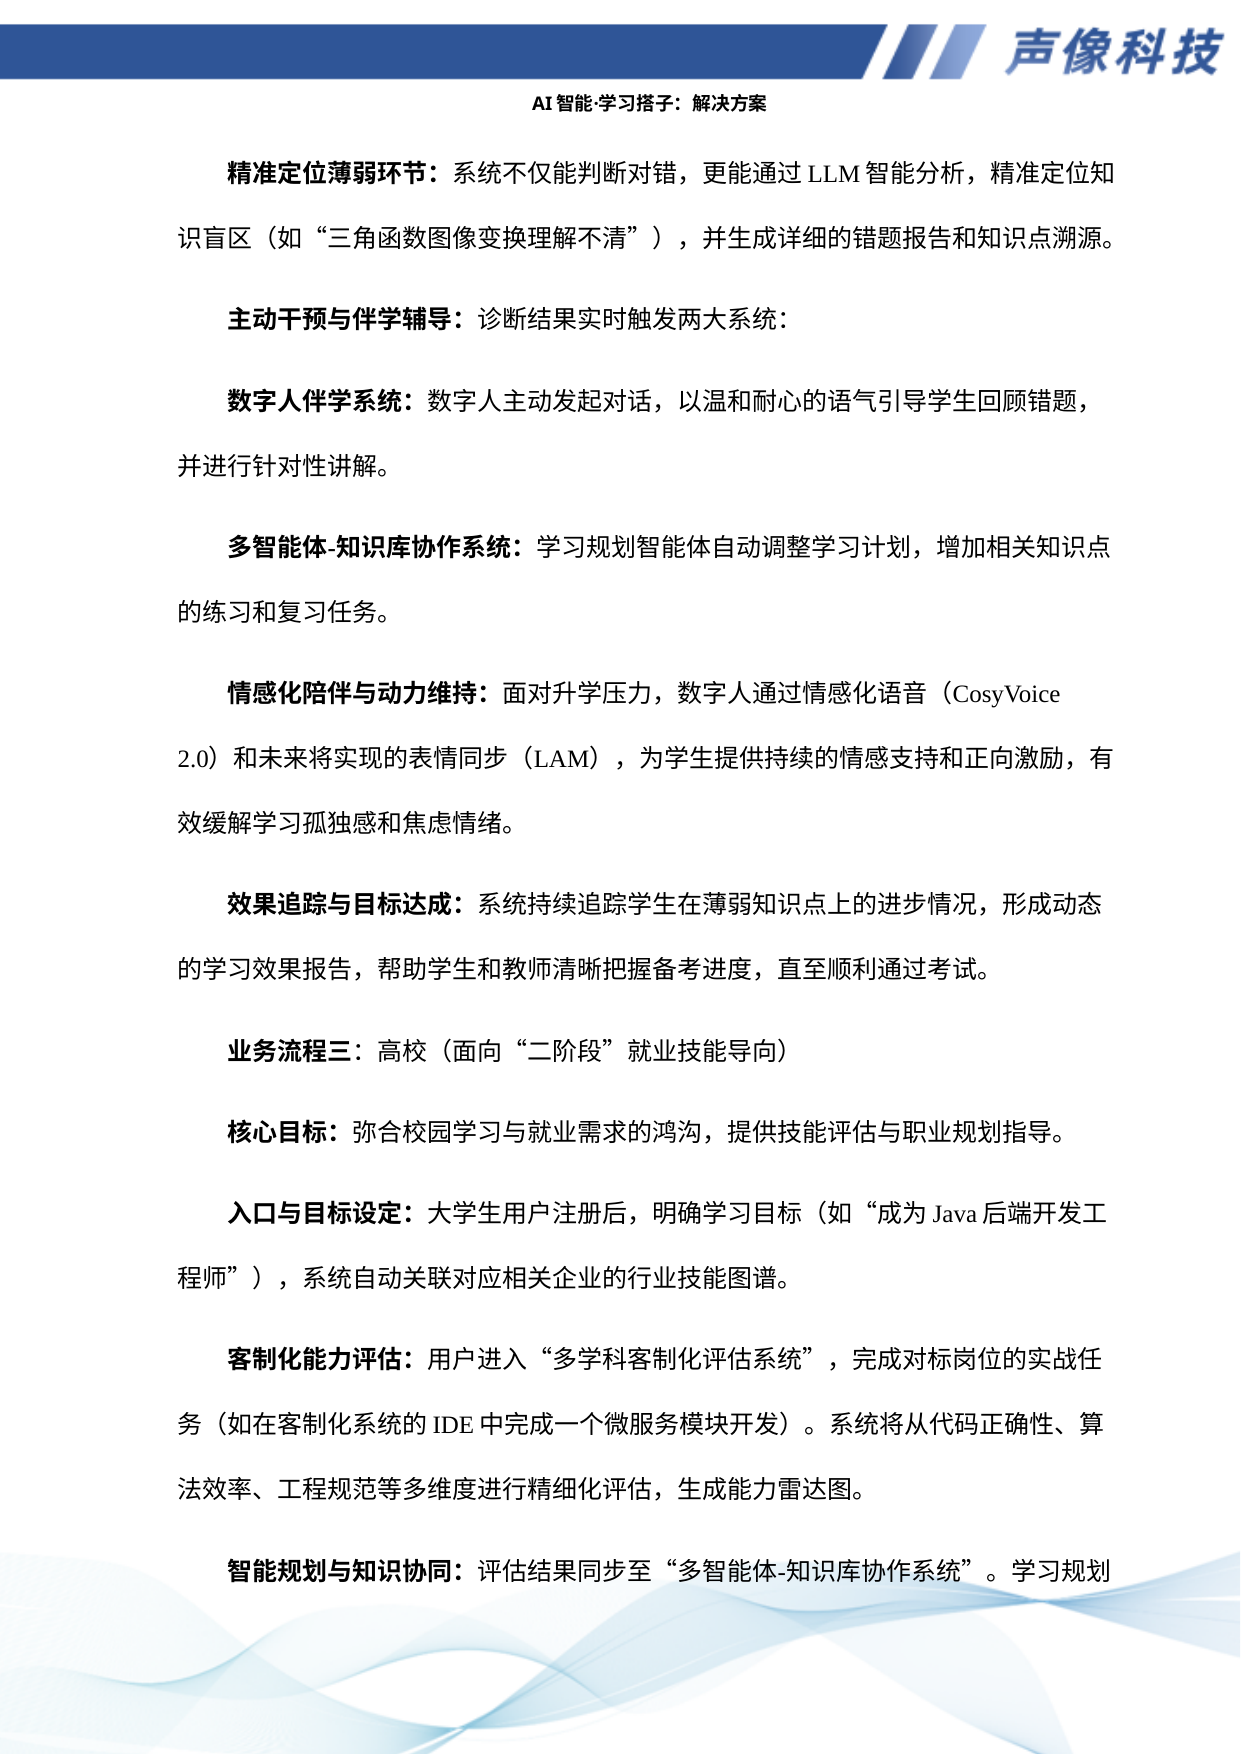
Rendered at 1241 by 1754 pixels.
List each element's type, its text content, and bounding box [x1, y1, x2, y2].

text 效果追踪与目标达成：系统持续追踪学生在薄弱知识点上的进步情况，形成动态的学习效果报告，帮助学生和教师清晰把握备考进度，直至顺利通过考试。 [177, 870, 1122, 1000]
text 核心目标：弥合校园学习与就业需求的鸿沟，提供技能评估与职业规划指导。 [177, 1098, 1122, 1163]
text 客制化能力评估：用户进入“多学科客制化评估系统”，完成对标岗位的实战任务（如在客制化系统的IDE中完成一个微服务模块开发）。系统将从代码正确性、算法效率、工程规范等多维度进行精细化评估，生成能力雷达图。 [177, 1325, 1122, 1520]
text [177, 1537, 1122, 1602]
picture [0, 0, 1241, 1754]
text 业务流程三：高校（面向“二阶段”就业技能导向） [177, 1017, 1122, 1082]
text 数字人伴学系统：数字人主动发起对话，以温和耐心的语气引导学生回顾错题，并进行针对性讲解。 [177, 367, 1122, 497]
text 入口与目标设定：大学生用户注册后，明确学习目标（如“成为Java后端开发工程师”），系统自动关联对应相关企业的行业技能图谱。 [177, 1179, 1122, 1309]
text 情感化陪伴与动力维持：面对升学压力，数字人通过情感化语音（CosyVoice 2.0）和未来将实现的表情同步（LAM），为学生提供持续的情感支持和正向激励，有效缓解学习孤独感和焦虑情绪。 [177, 659, 1122, 854]
text 精准定位薄弱环节：系统不仅能判断对错，更能通过LLM智能分析，精准定位知识盲区（如“三角函数图像变换理解不清”），并生成详细的错题报告和知识点溯源。 [177, 139, 1122, 269]
text 主动干预与伴学辅导：诊断结果实时触发两大系统： [177, 285, 1122, 350]
text 多智能体-知识库协作系统：学习规划智能体自动调整学习计划，增加相关知识点的练习和复习任务。 [177, 513, 1122, 643]
